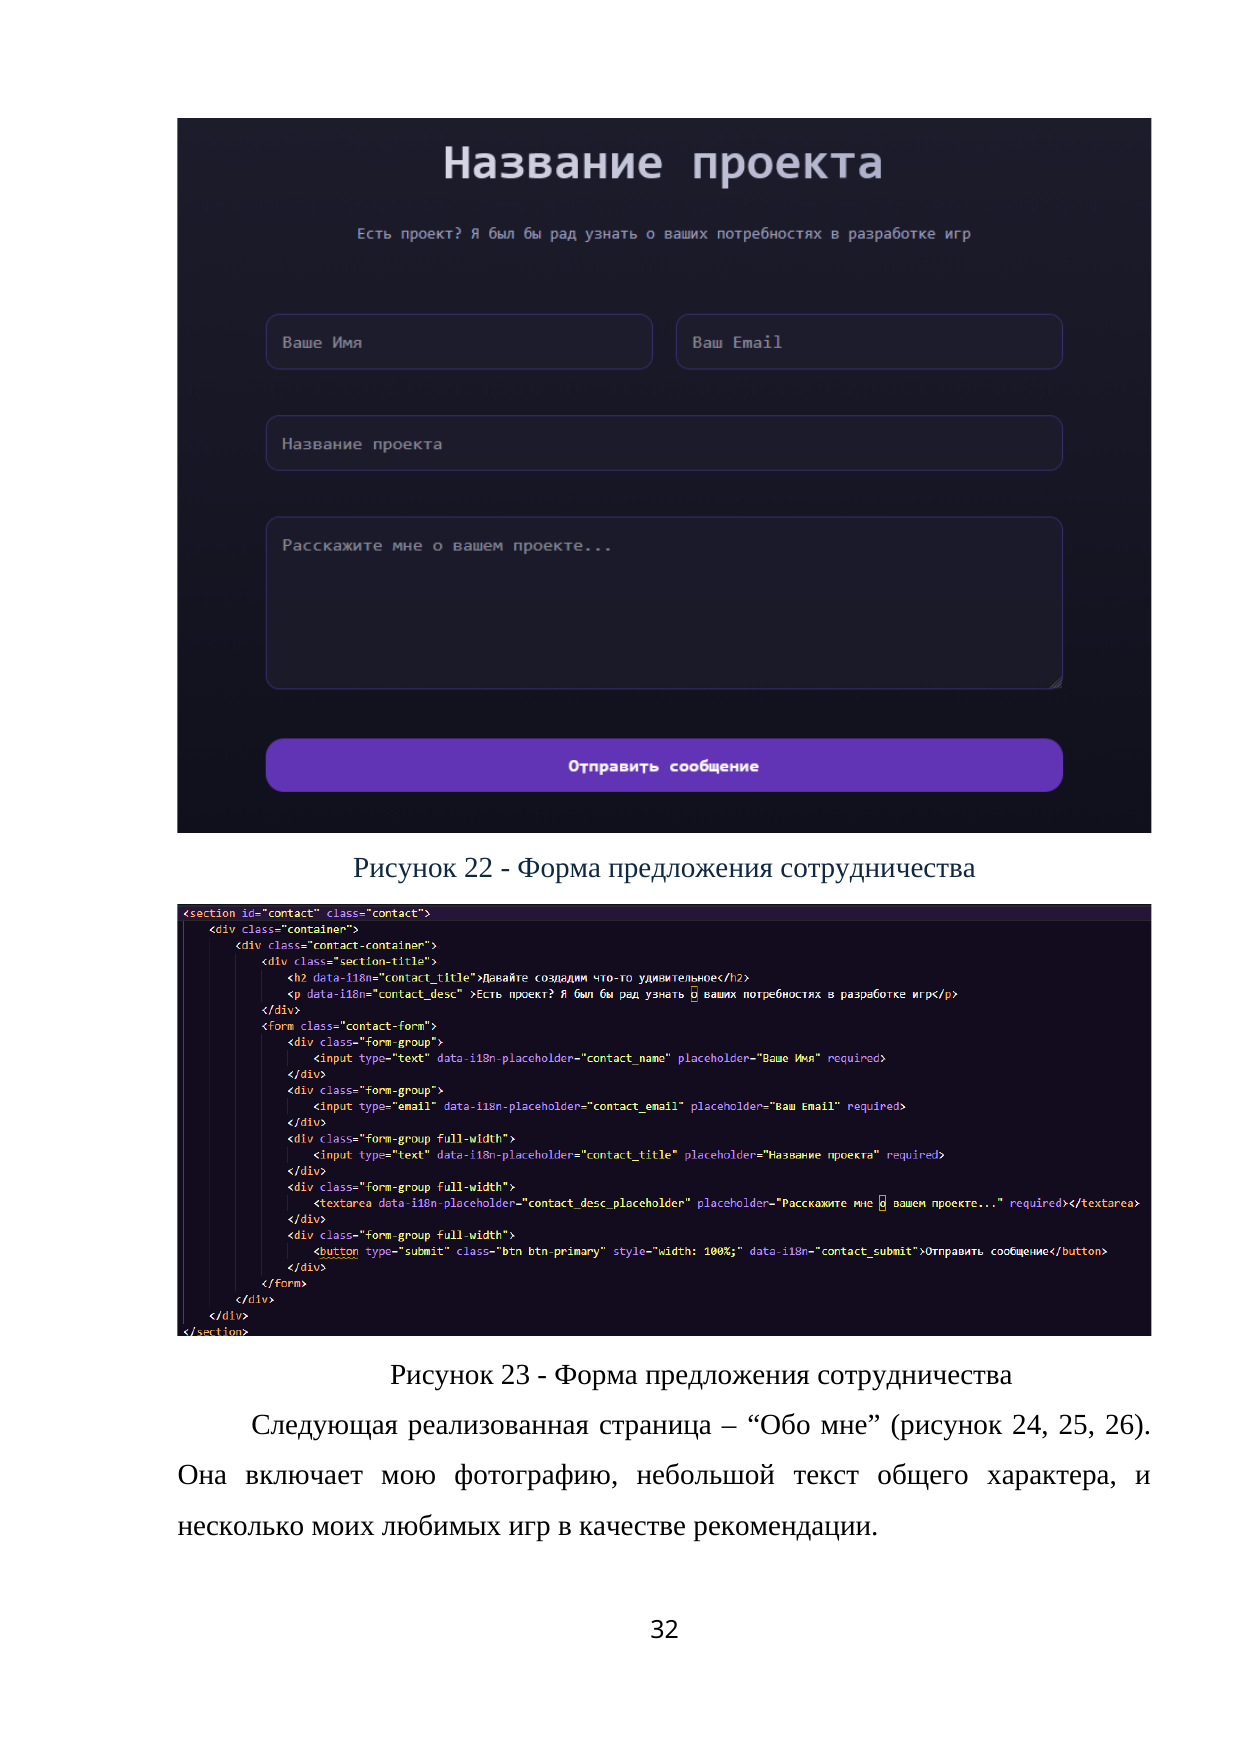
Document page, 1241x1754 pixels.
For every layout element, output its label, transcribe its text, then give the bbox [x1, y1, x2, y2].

text Рисунок 23 - Форма предложения сотрудничества [177, 1357, 1152, 1390]
text Рисунок 22 - Форма предложения сотрудничества [177, 850, 1152, 883]
picture [177, 118, 1152, 833]
picture [177, 904, 1152, 1336]
text Следующая реализованная страница – “Обо мне” (рисунок 24, 25, 26). Она включает мою фотографию, небольшой текст общего характера, и несколько моих любимых игр в качестве рекомендации. [177, 1407, 1152, 1541]
